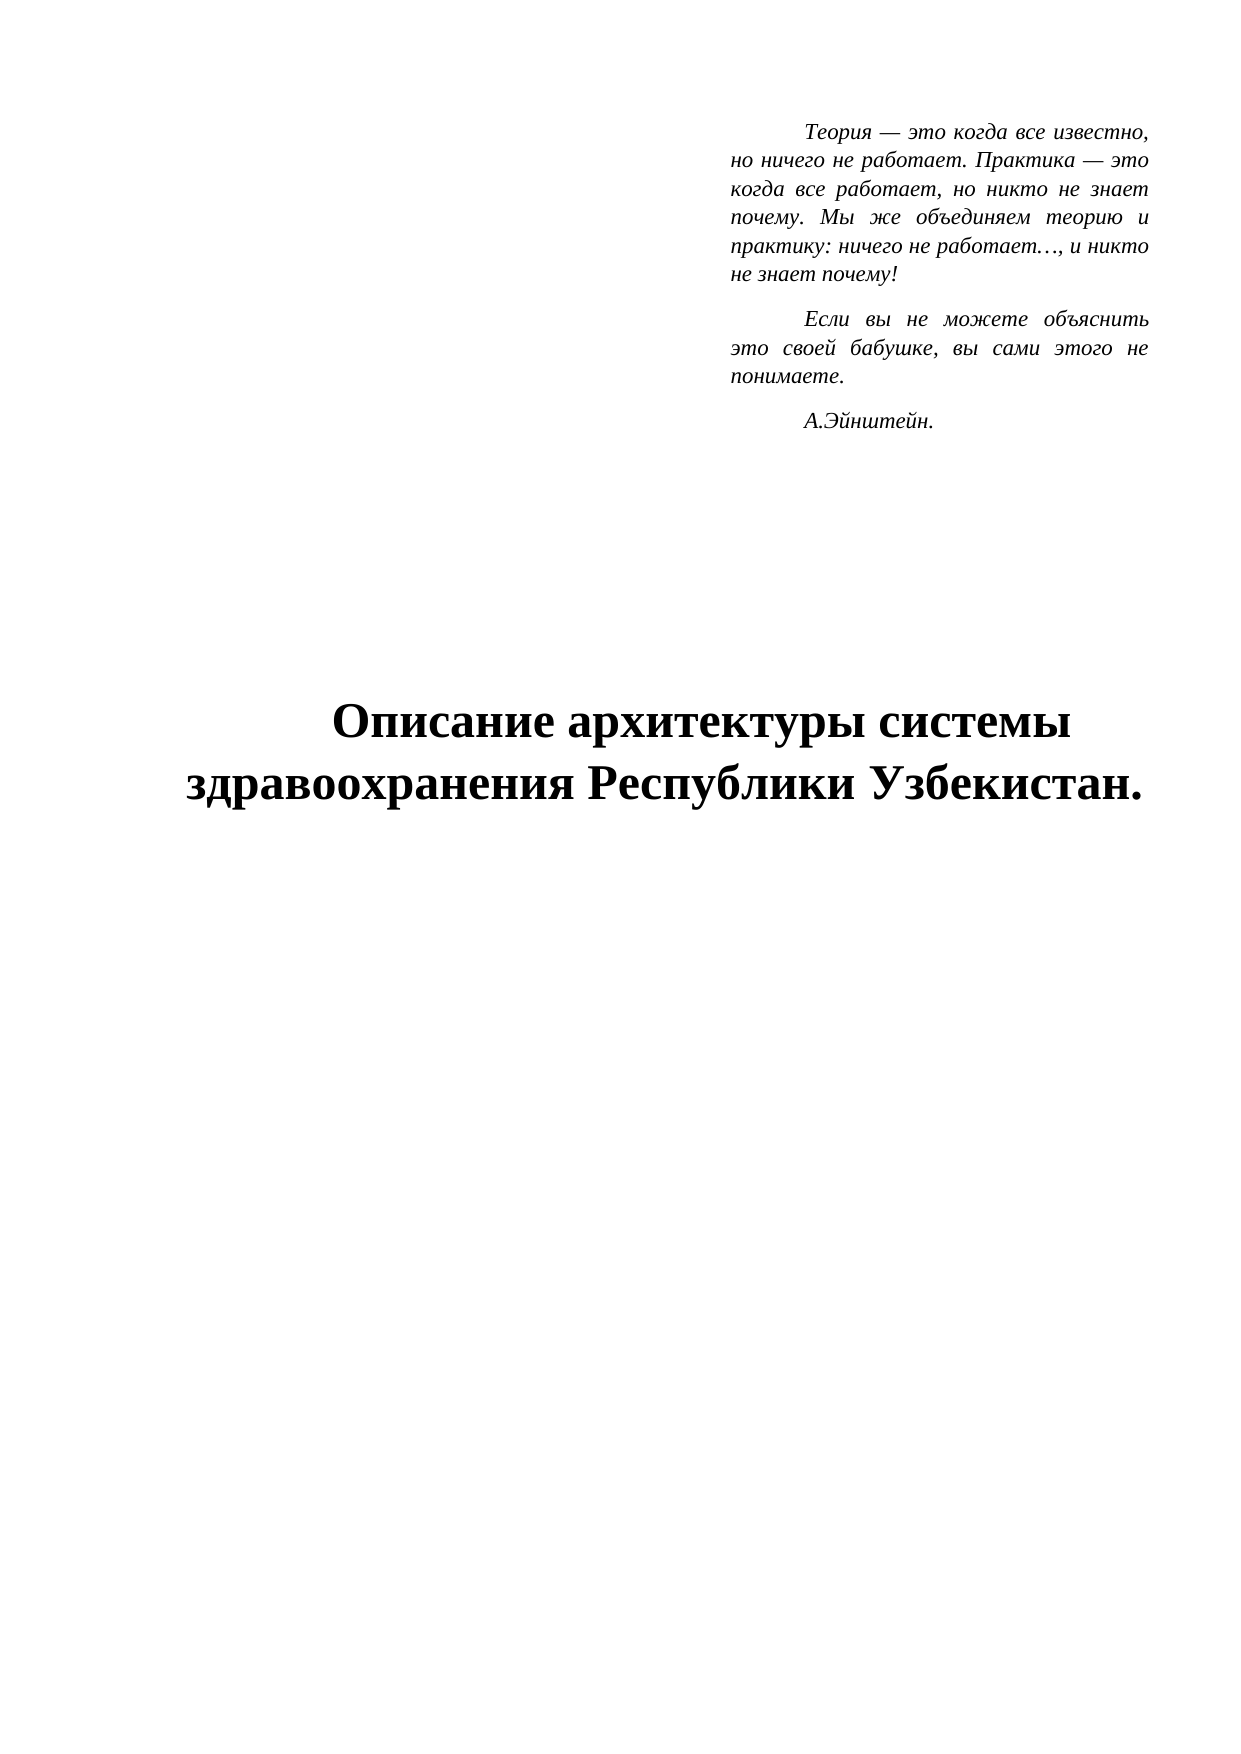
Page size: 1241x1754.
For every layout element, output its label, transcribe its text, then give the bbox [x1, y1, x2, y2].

text А.Эйнштейн. [730, 407, 1152, 434]
text Теория — это когда все известно, но ничего не работает. Практика — это когда все работает, но никто не знает почему. Мы же объединяем теорию и практику: ничего не работает…, и никто не знает почему! [730, 118, 1152, 287]
text Если вы не можете объяснить это своей бабушке, вы сами этого не понимаете. [730, 305, 1152, 389]
title Описание архитектуры системы здравоохранения Республики Узбекистан. [177, 691, 1152, 811]
